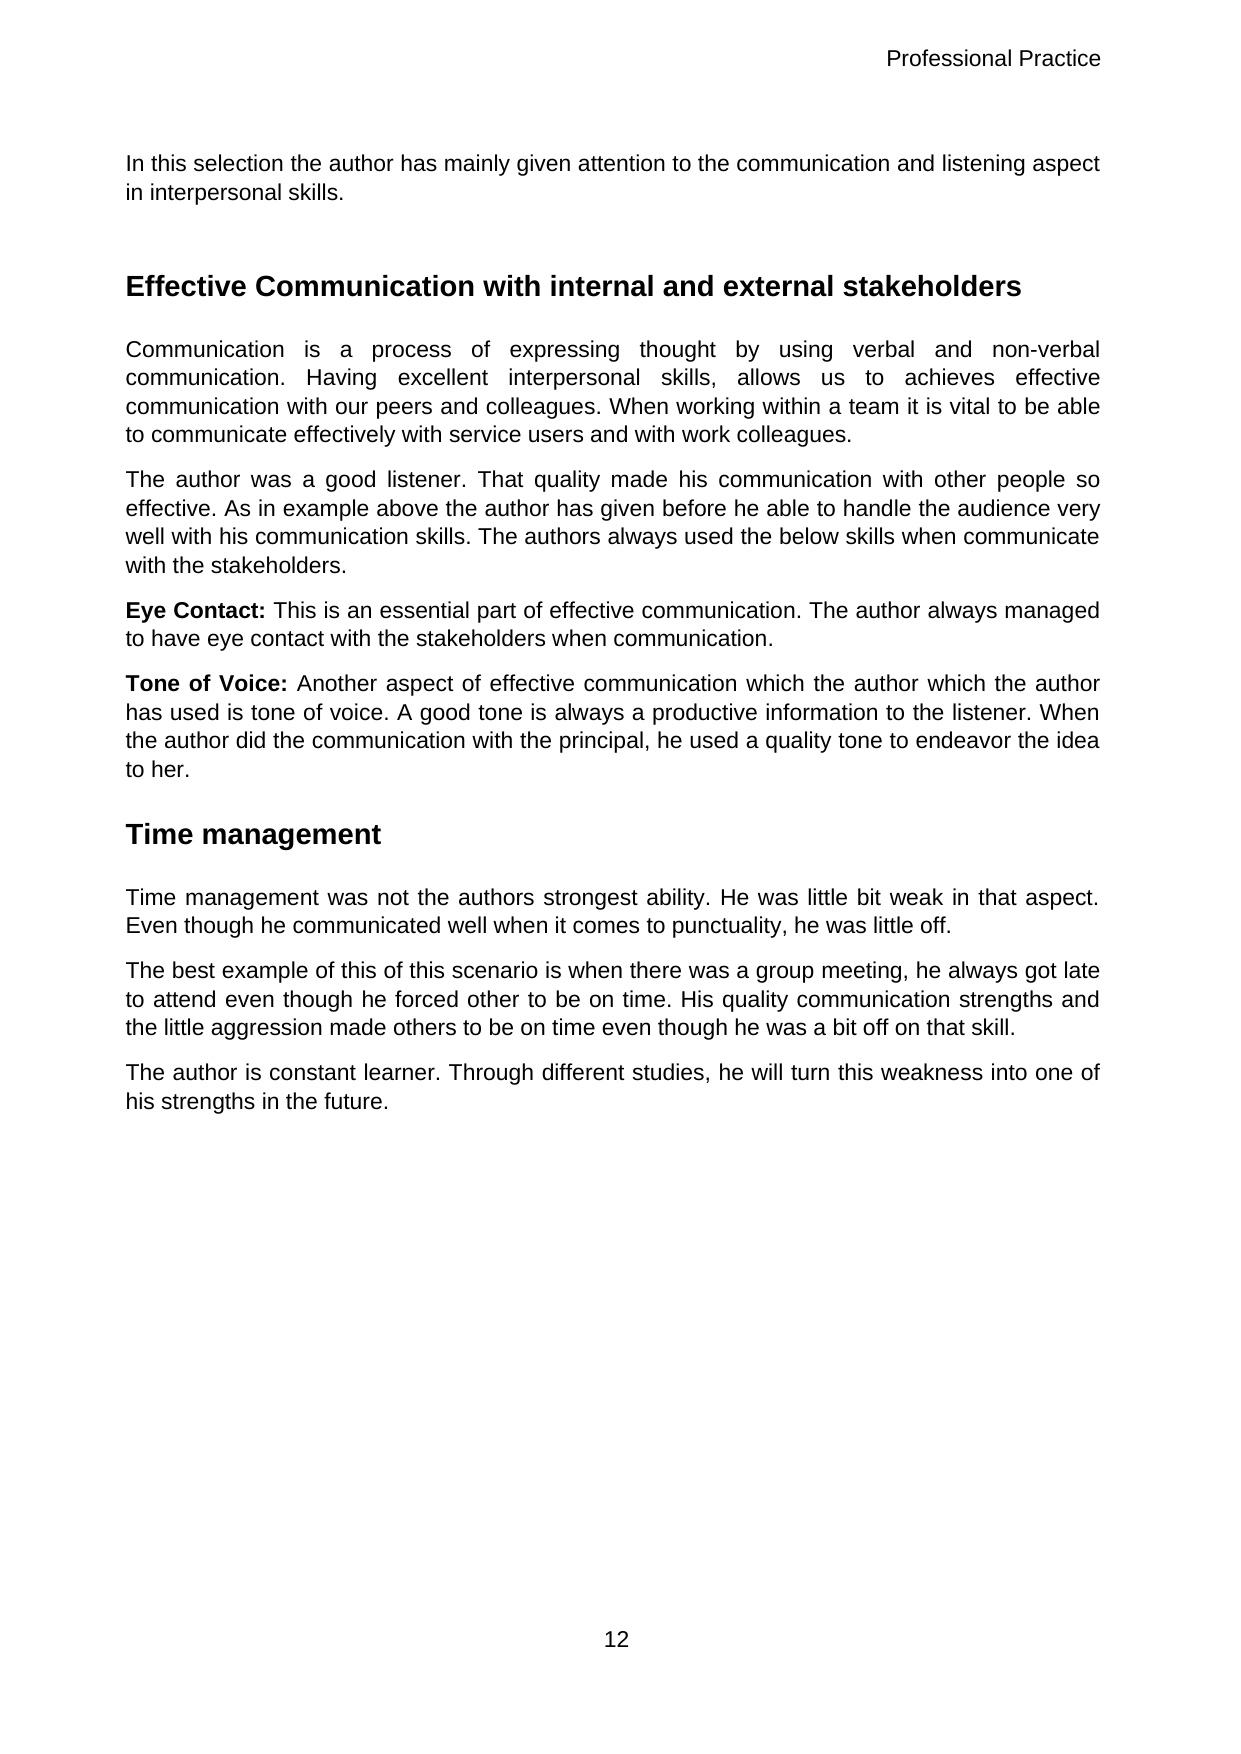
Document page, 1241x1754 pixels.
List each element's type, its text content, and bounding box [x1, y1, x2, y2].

text In this selection the author has mainly given attention to the communication and listening aspect in interpersonal skills. [125, 150, 1101, 205]
subtitle Effective Communication with internal and external stakeholders [125, 269, 1101, 302]
text The best example of this of this scenario is when there was a group meeting, he always got late to attend even though he forced other to be on time. His quality communication strengths and the little aggression made others to be on time even though he was a bit off on that skill. [125, 957, 1101, 1041]
text Communication is a process of expressing thought by using verbal and non-verbal communication. Having excellent interpersonal skills, allows us to achieves effective communication with our peers and colleagues. When working within a team it is vital to be able to communicate effectively with service users and with work colleagues. [125, 336, 1101, 448]
subtitle Time management [125, 817, 1101, 850]
text The author was a good listener. That quality made his communication with other people so effective. As in example above the author has given before he able to handle the audience very well with his communication skills. The authors always used the below skills when communicate with the stakeholders. [125, 466, 1101, 578]
text Eye Contact: This is an essential part of effective communication. The author always managed to have eye contact with the stakeholders when communication. [125, 597, 1101, 652]
text Tone of Voice: Another aspect of effective communication which the author which the author has used is tone of voice. A good tone is always a productive information to the listener. When the author did the communication with the principal, he used a quality tone to endeavor the idea to her. [125, 670, 1101, 782]
text The author is constant learner. Through different studies, he will turn this weakness into one of his strengths in the future. [125, 1059, 1101, 1114]
text Time management was not the authors strongest ability. He was little bit weak in that aspect. Even though he communicated well when it comes to punctuality, he was little off. [125, 884, 1101, 938]
